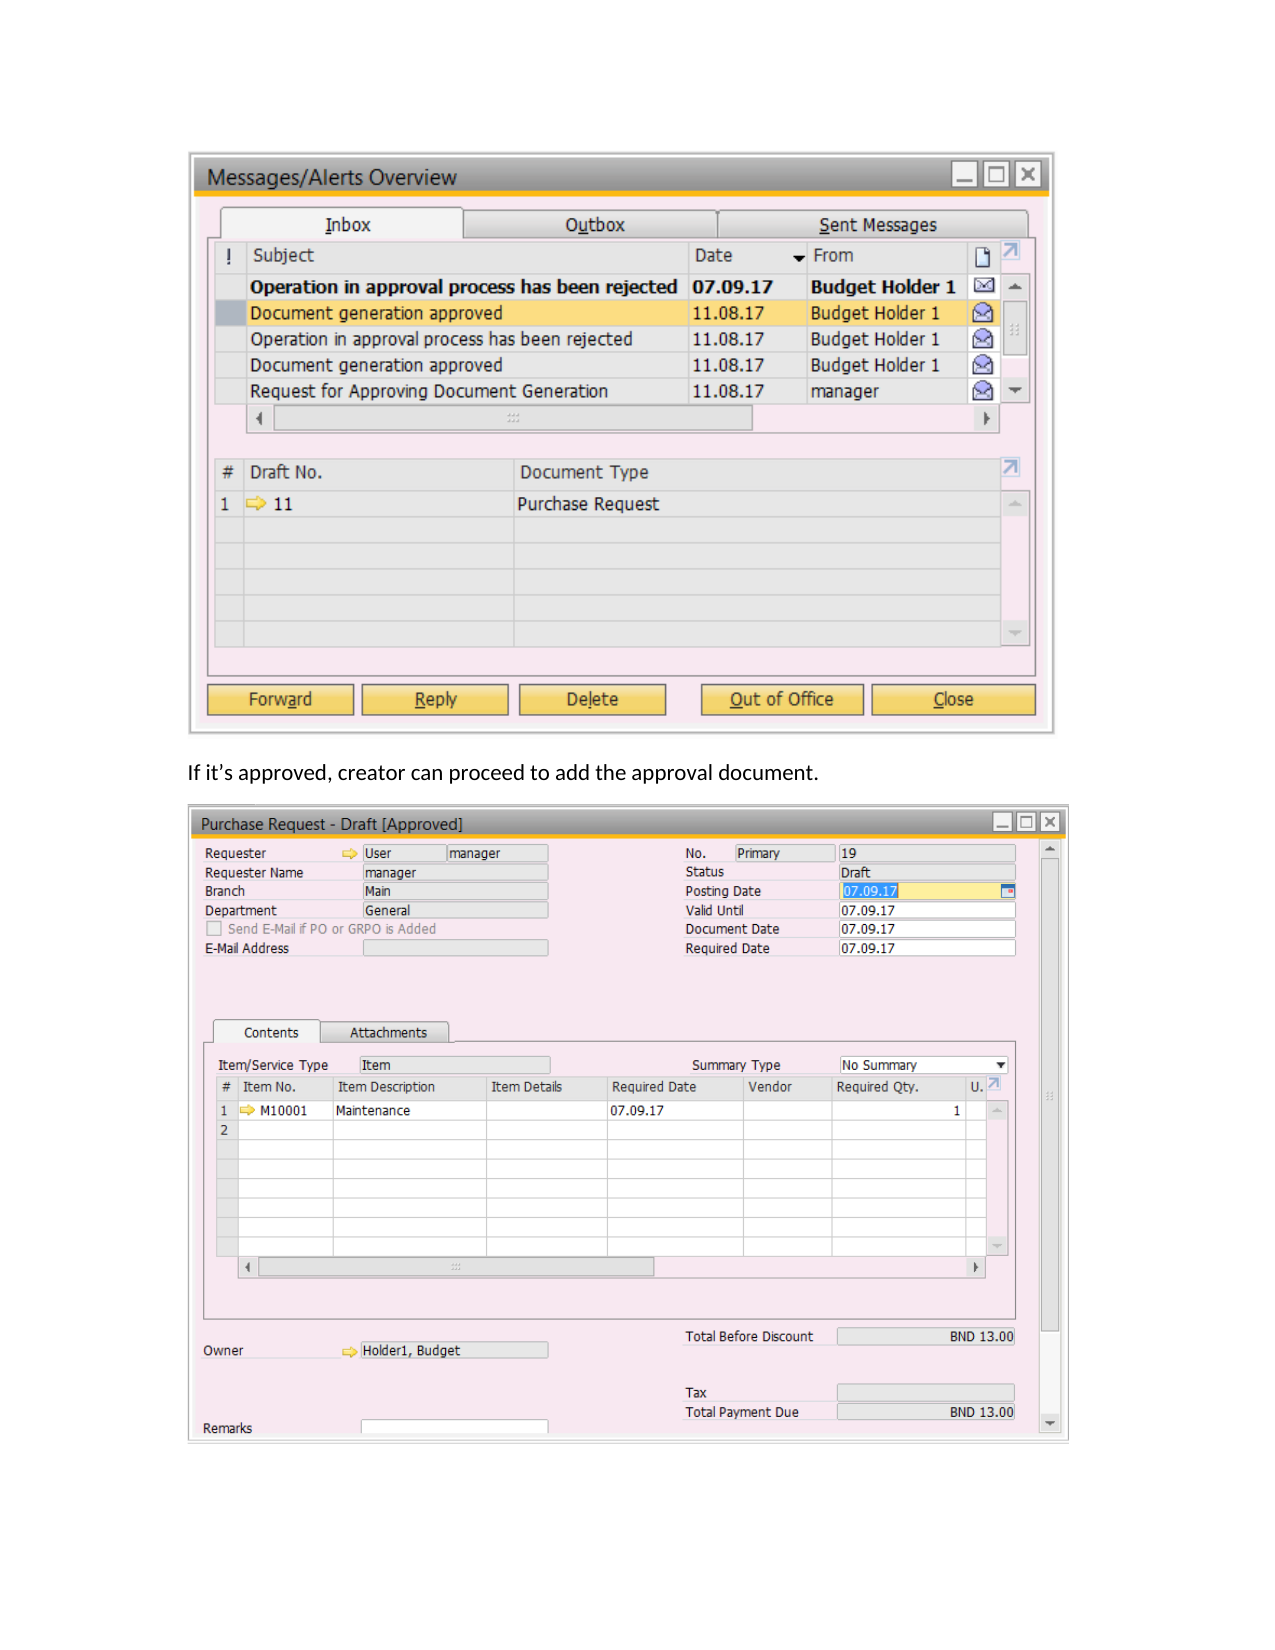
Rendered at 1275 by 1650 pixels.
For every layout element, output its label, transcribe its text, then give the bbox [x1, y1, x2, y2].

picture [187, 150, 1058, 739]
text If it’s approved, creator can proceed to add the approval document. [187, 758, 1125, 786]
picture [187, 804, 1069, 1444]
